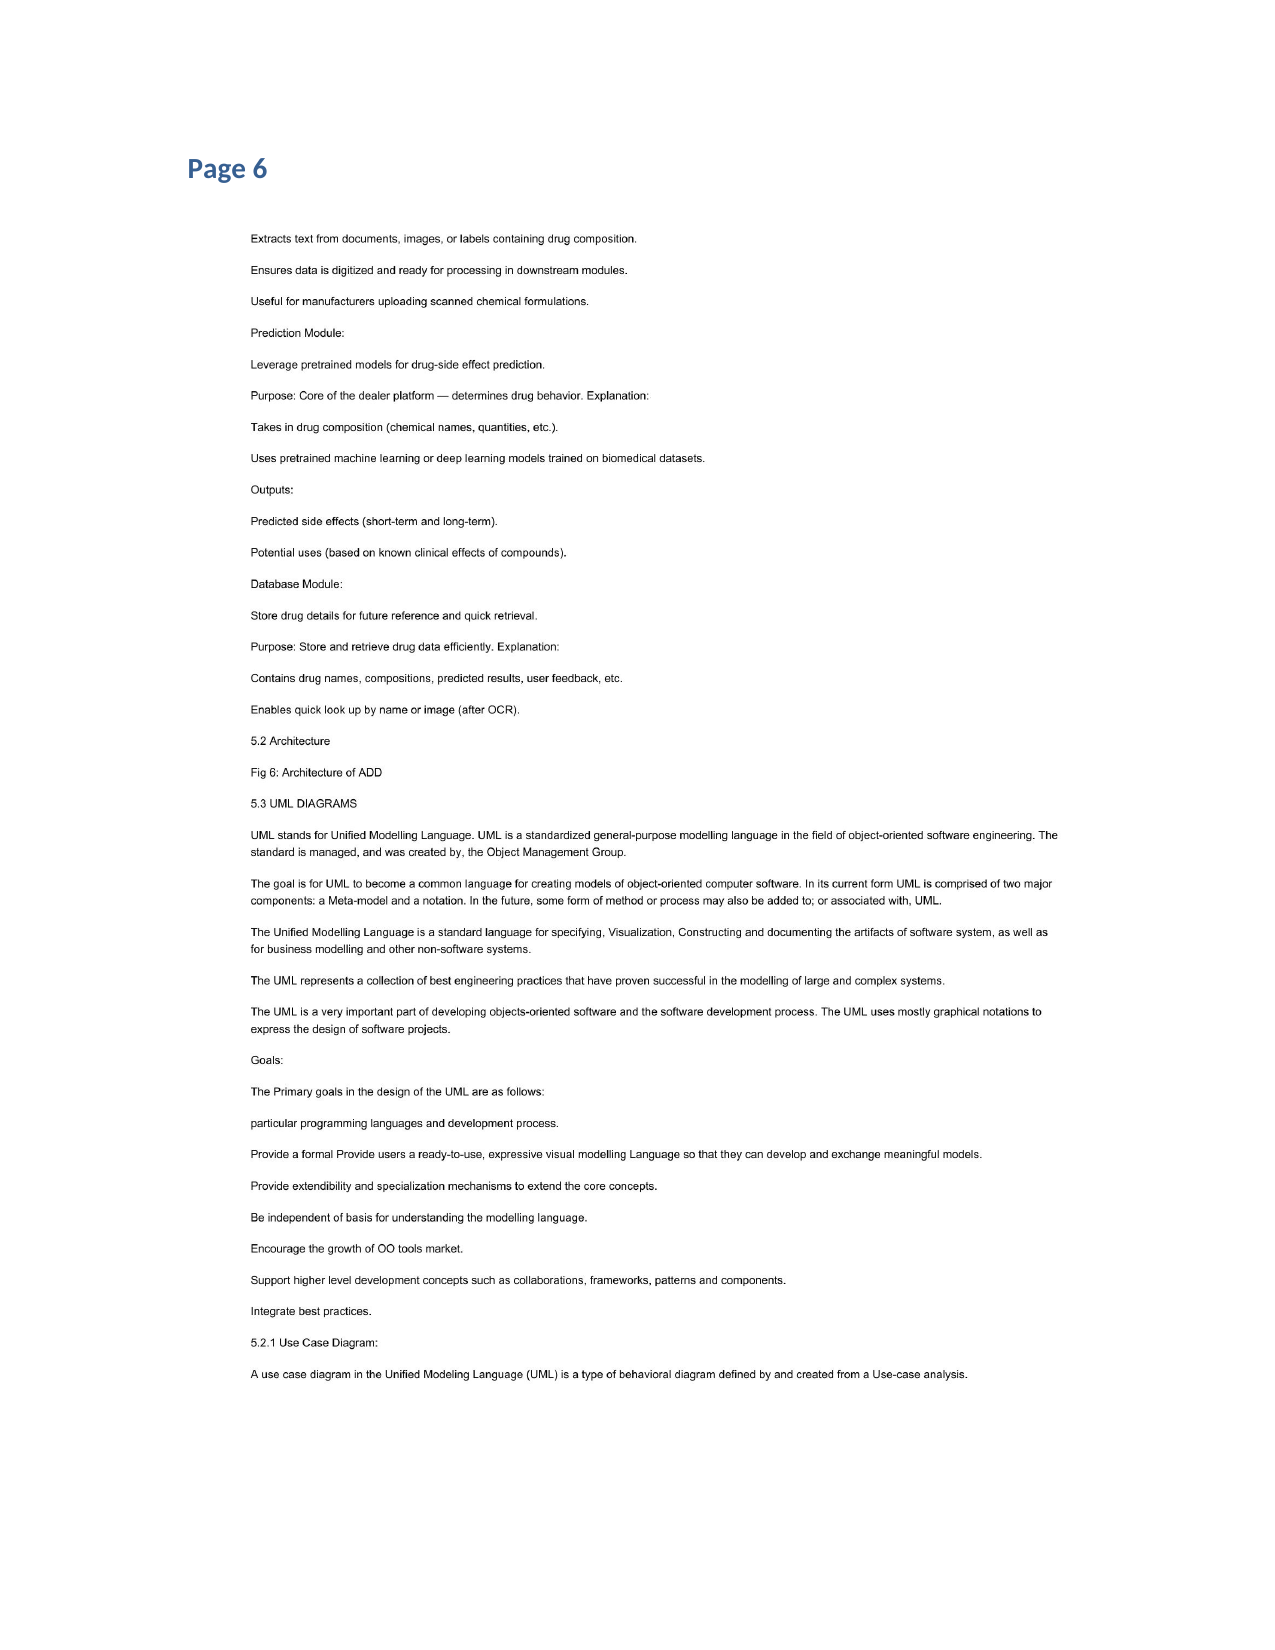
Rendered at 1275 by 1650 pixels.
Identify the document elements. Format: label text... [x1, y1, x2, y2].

picture [206, 191, 1107, 1464]
subtitle Page 6 [187, 150, 1087, 186]
